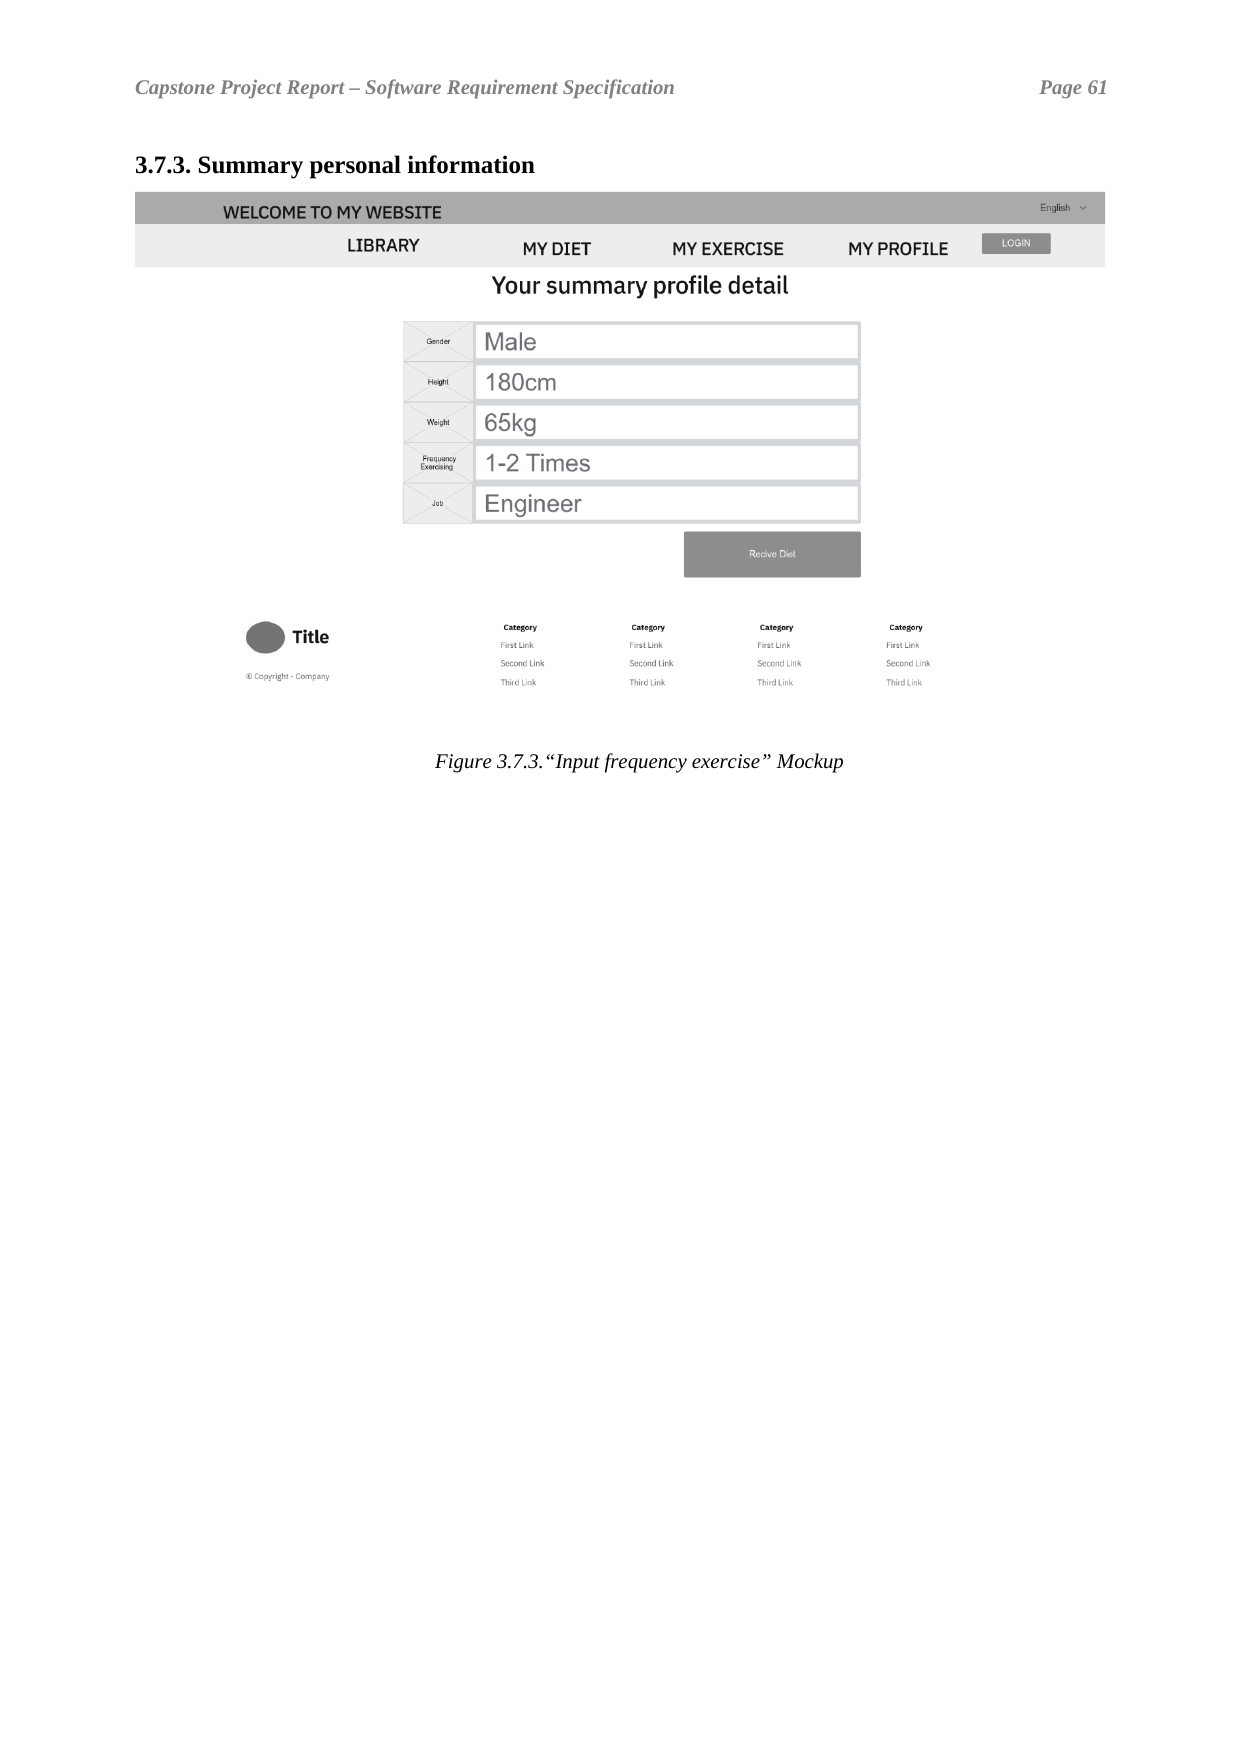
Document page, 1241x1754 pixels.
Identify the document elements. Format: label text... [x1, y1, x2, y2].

subtitle 3.7.3. Summary personal information [135, 150, 1105, 179]
text Figure 3.7.3.“Input frequency exercise” Mockup [360, 749, 1105, 773]
picture [135, 191, 1106, 737]
